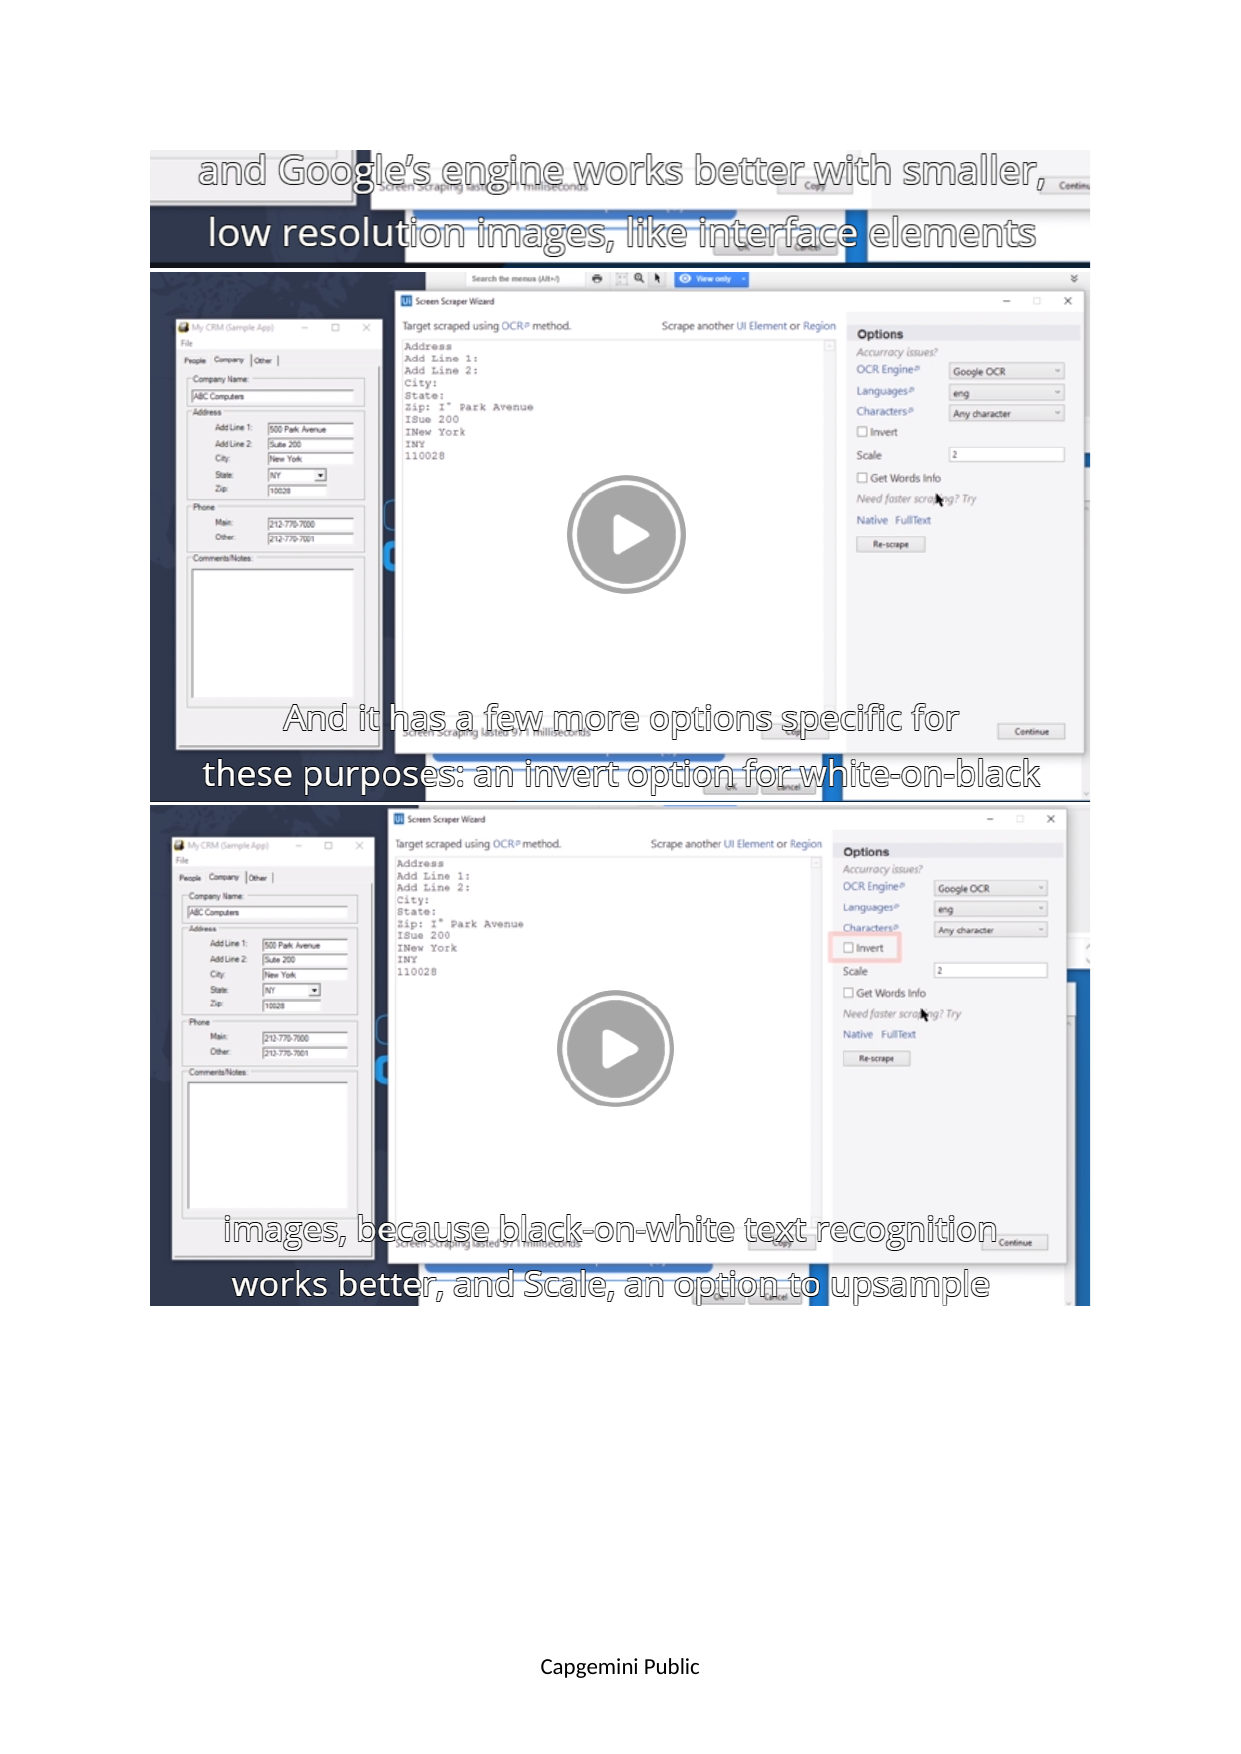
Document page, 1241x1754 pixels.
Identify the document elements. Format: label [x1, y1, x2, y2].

picture [150, 150, 1091, 268]
picture [150, 272, 1091, 802]
picture [150, 805, 1091, 1306]
